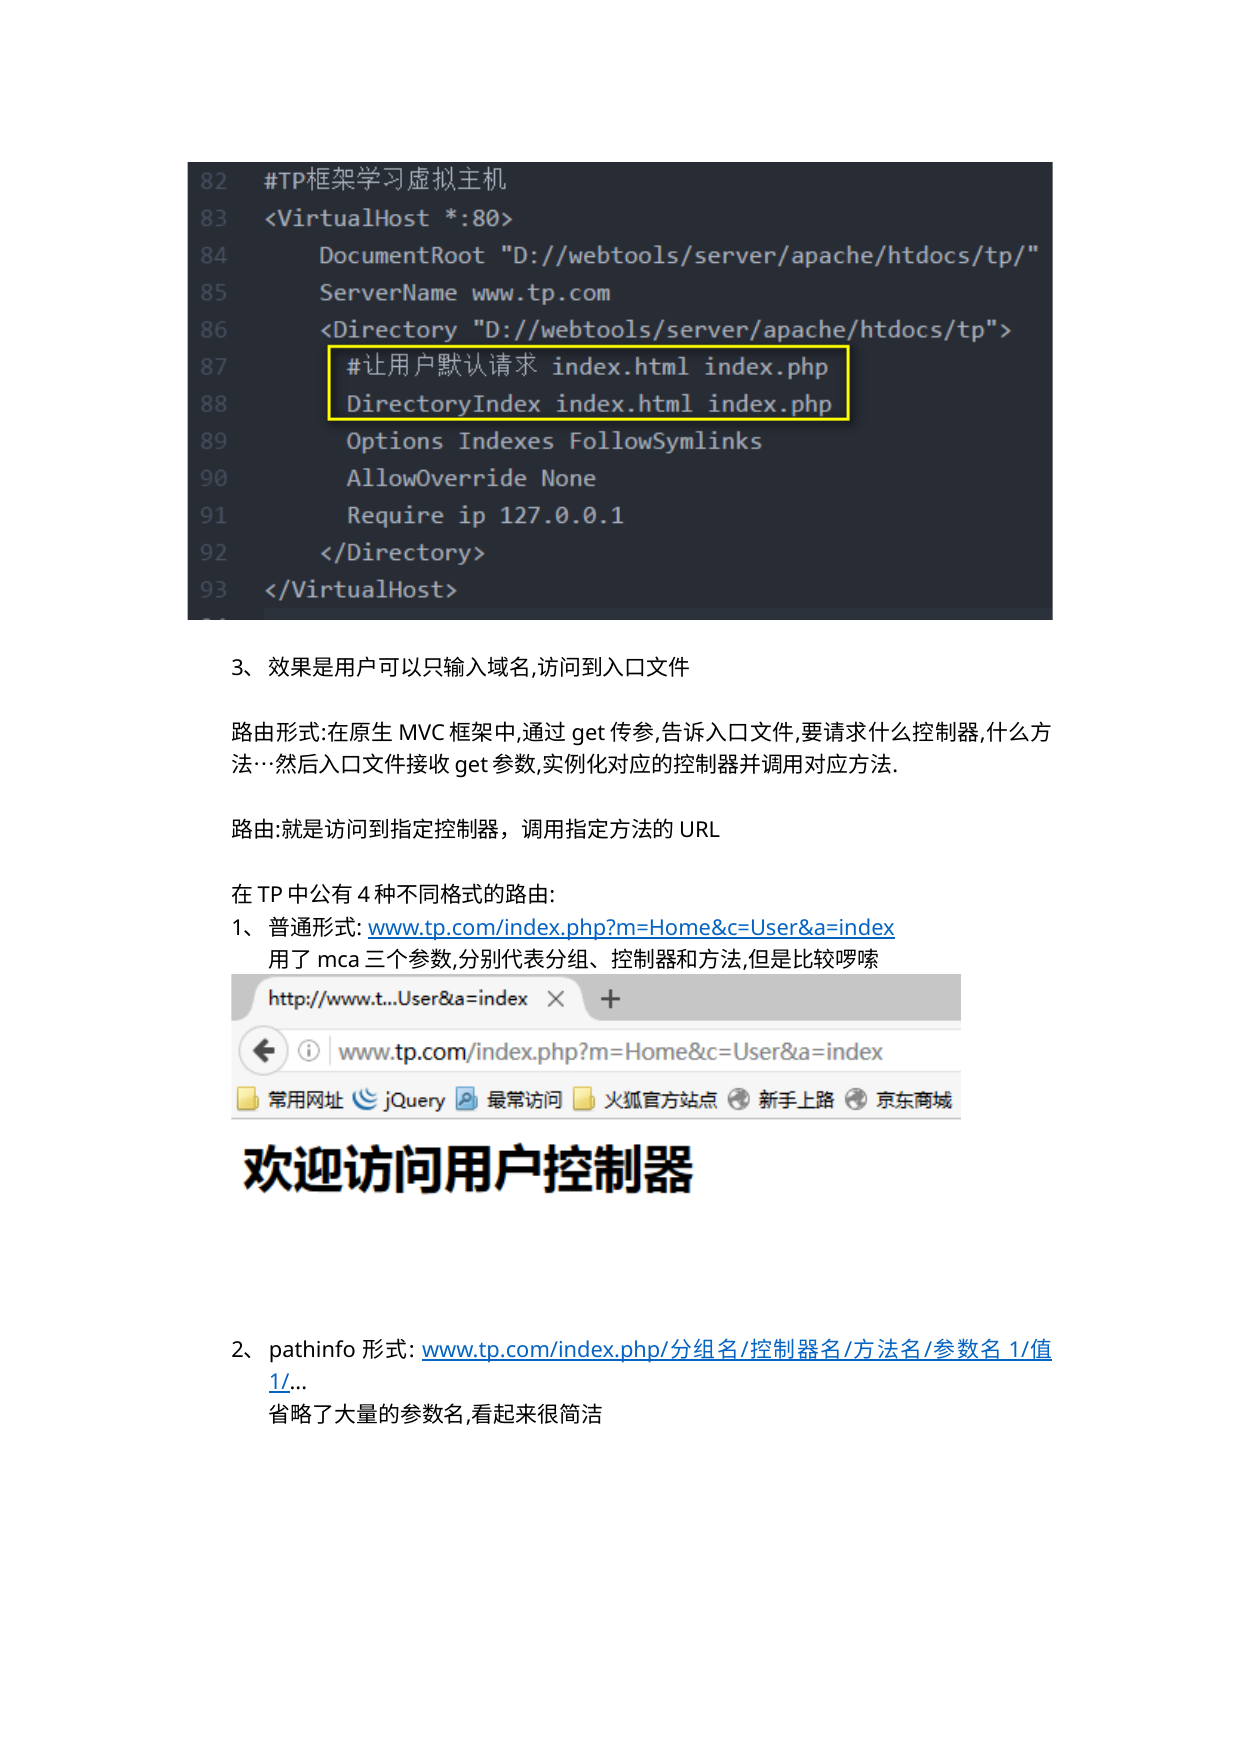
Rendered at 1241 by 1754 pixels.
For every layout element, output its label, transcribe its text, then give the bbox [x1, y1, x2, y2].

list 效果是用户可以只输入域名,访问到入口文件 [231, 649, 1053, 682]
picture [187, 162, 1053, 620]
list pathinfo形式: www.tp.com/index.php/分组名/控制器名/方法名/参数名1/值1/... [231, 1332, 1053, 1397]
list 省略了大量的参数名,看起来很简洁 [269, 1397, 1053, 1429]
text 用了mca三个参数,分别代表分组、控制器和方法,但是比较啰嗦 [269, 942, 1053, 974]
list 普通形式: www.tp.com/index.php?m=Home&c=User&a=index [231, 909, 1053, 942]
picture [231, 974, 961, 1223]
text 路由:就是访问到指定控制器，调用指定方法的URL [231, 812, 1053, 844]
text 路由形式:在原生MVC框架中,通过get传参,告诉入口文件,要请求什么控制器,什么方法…然后入口文件接收get参数,实例化对应的控制器并调用对应方法. [231, 714, 1053, 779]
text 在TP中公有4种不同格式的路由: [231, 877, 1053, 909]
